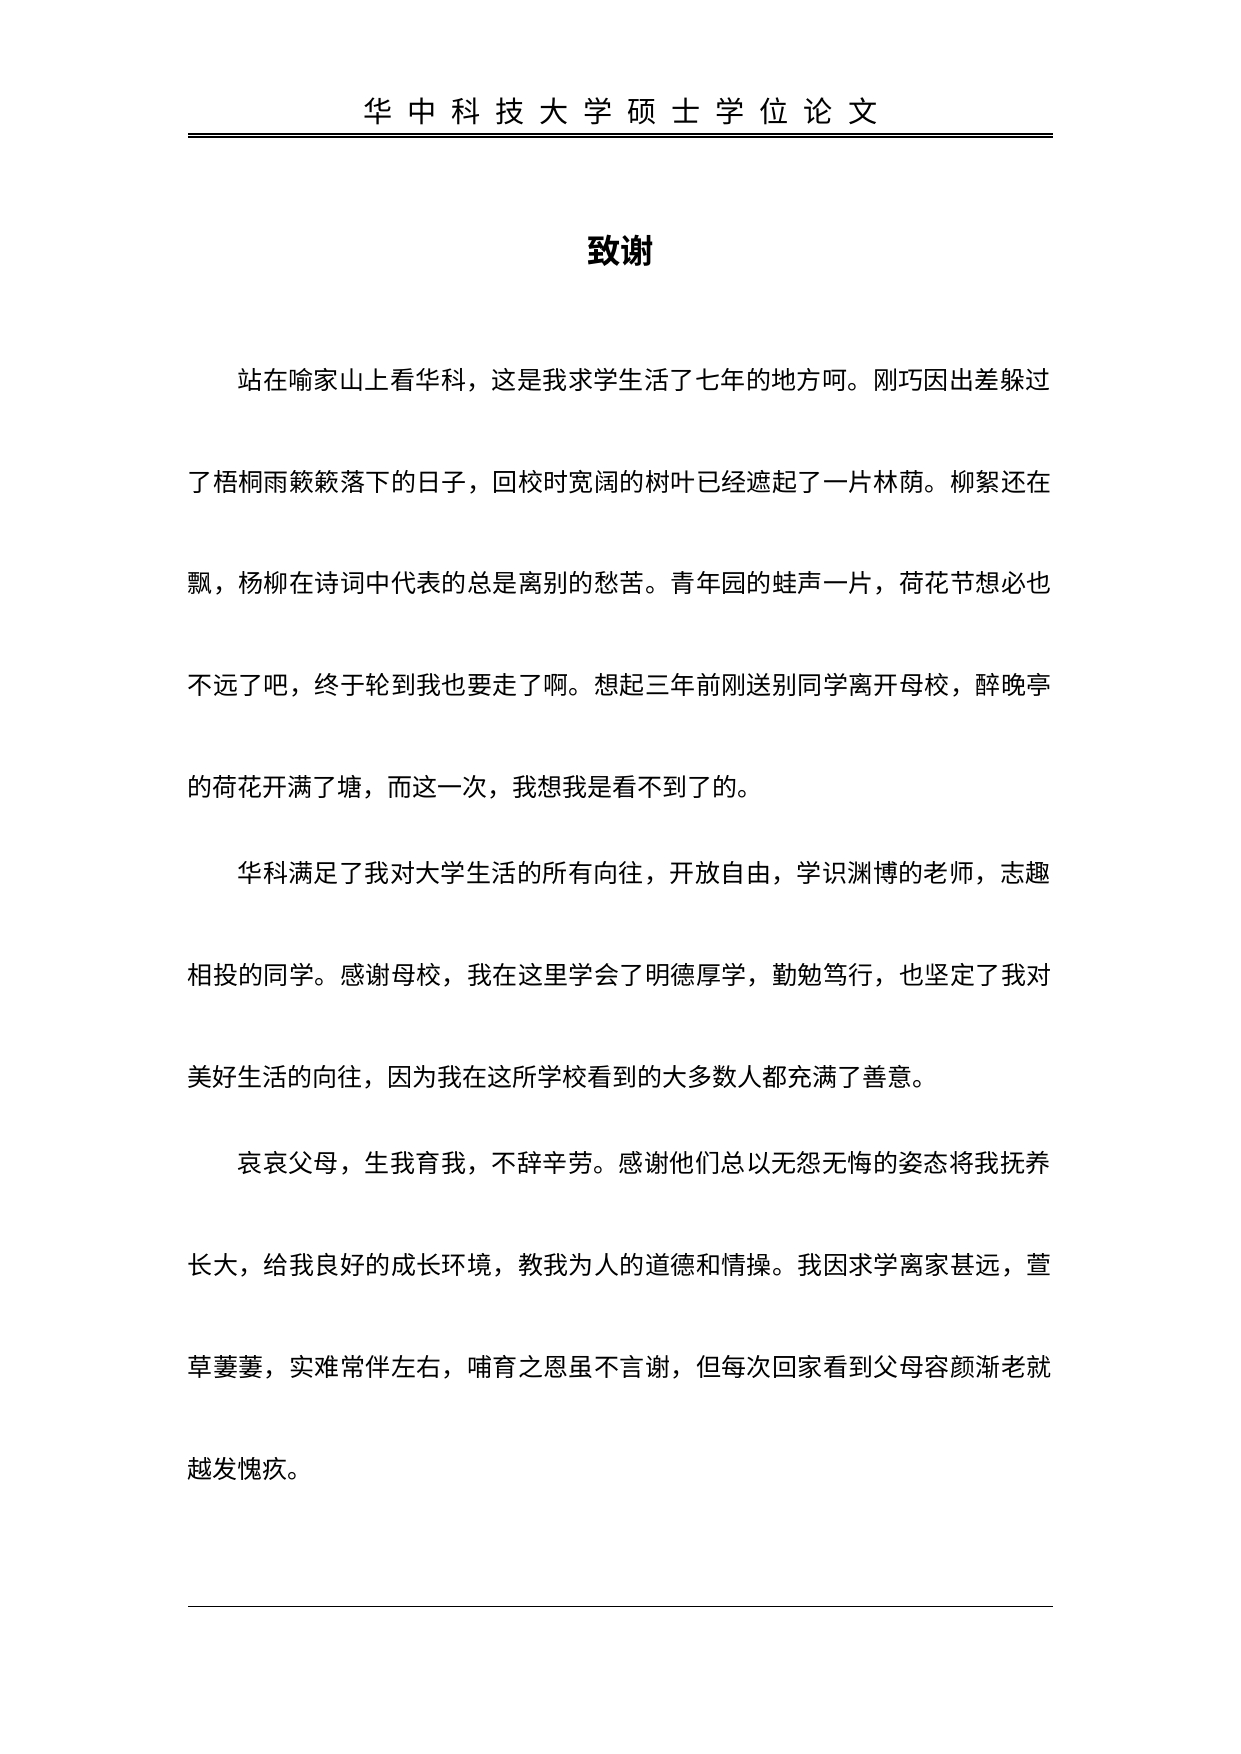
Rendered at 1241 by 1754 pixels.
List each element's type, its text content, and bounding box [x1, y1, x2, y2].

text 站在喻家山上看华科，这是我求学生活了七年的地方呵。刚巧因出差躲过了梧桐雨簌簌落下的日子，回校时宽阔的树叶已经遮起了一片林荫。柳絮还在飘，杨柳在诗词中代表的总是离别的愁苦。青年园的蛙声一片，荷花节想必也不远了吧，终于轮到我也要走了啊。想起三年前刚送别同学离开母校，醉晚亭的荷花开满了塘，而这一次，我想我是看不到了的。 [187, 344, 1053, 820]
text 华科满足了我对大学生活的所有向往，开放自由，学识渊博的老师，志趣相投的同学。感谢母校，我在这里学会了明德厚学，勤勉笃行，也坚定了我对美好生活的向往，因为我在这所学校看到的大多数人都充满了善意。 [187, 838, 1053, 1109]
text 致谢 [187, 215, 1053, 283]
text 哀哀父母，生我育我，不辞辛劳。感谢他们总以无怨无悔的姿态将我抚养长大，给我良好的成长环境，教我为人的道德和情操。我因求学离家甚远，萱草萋萋，实难常伴左右，哺育之恩虽不言谢，但每次回家看到父母容颜渐老就越发愧疚。 [187, 1128, 1053, 1501]
